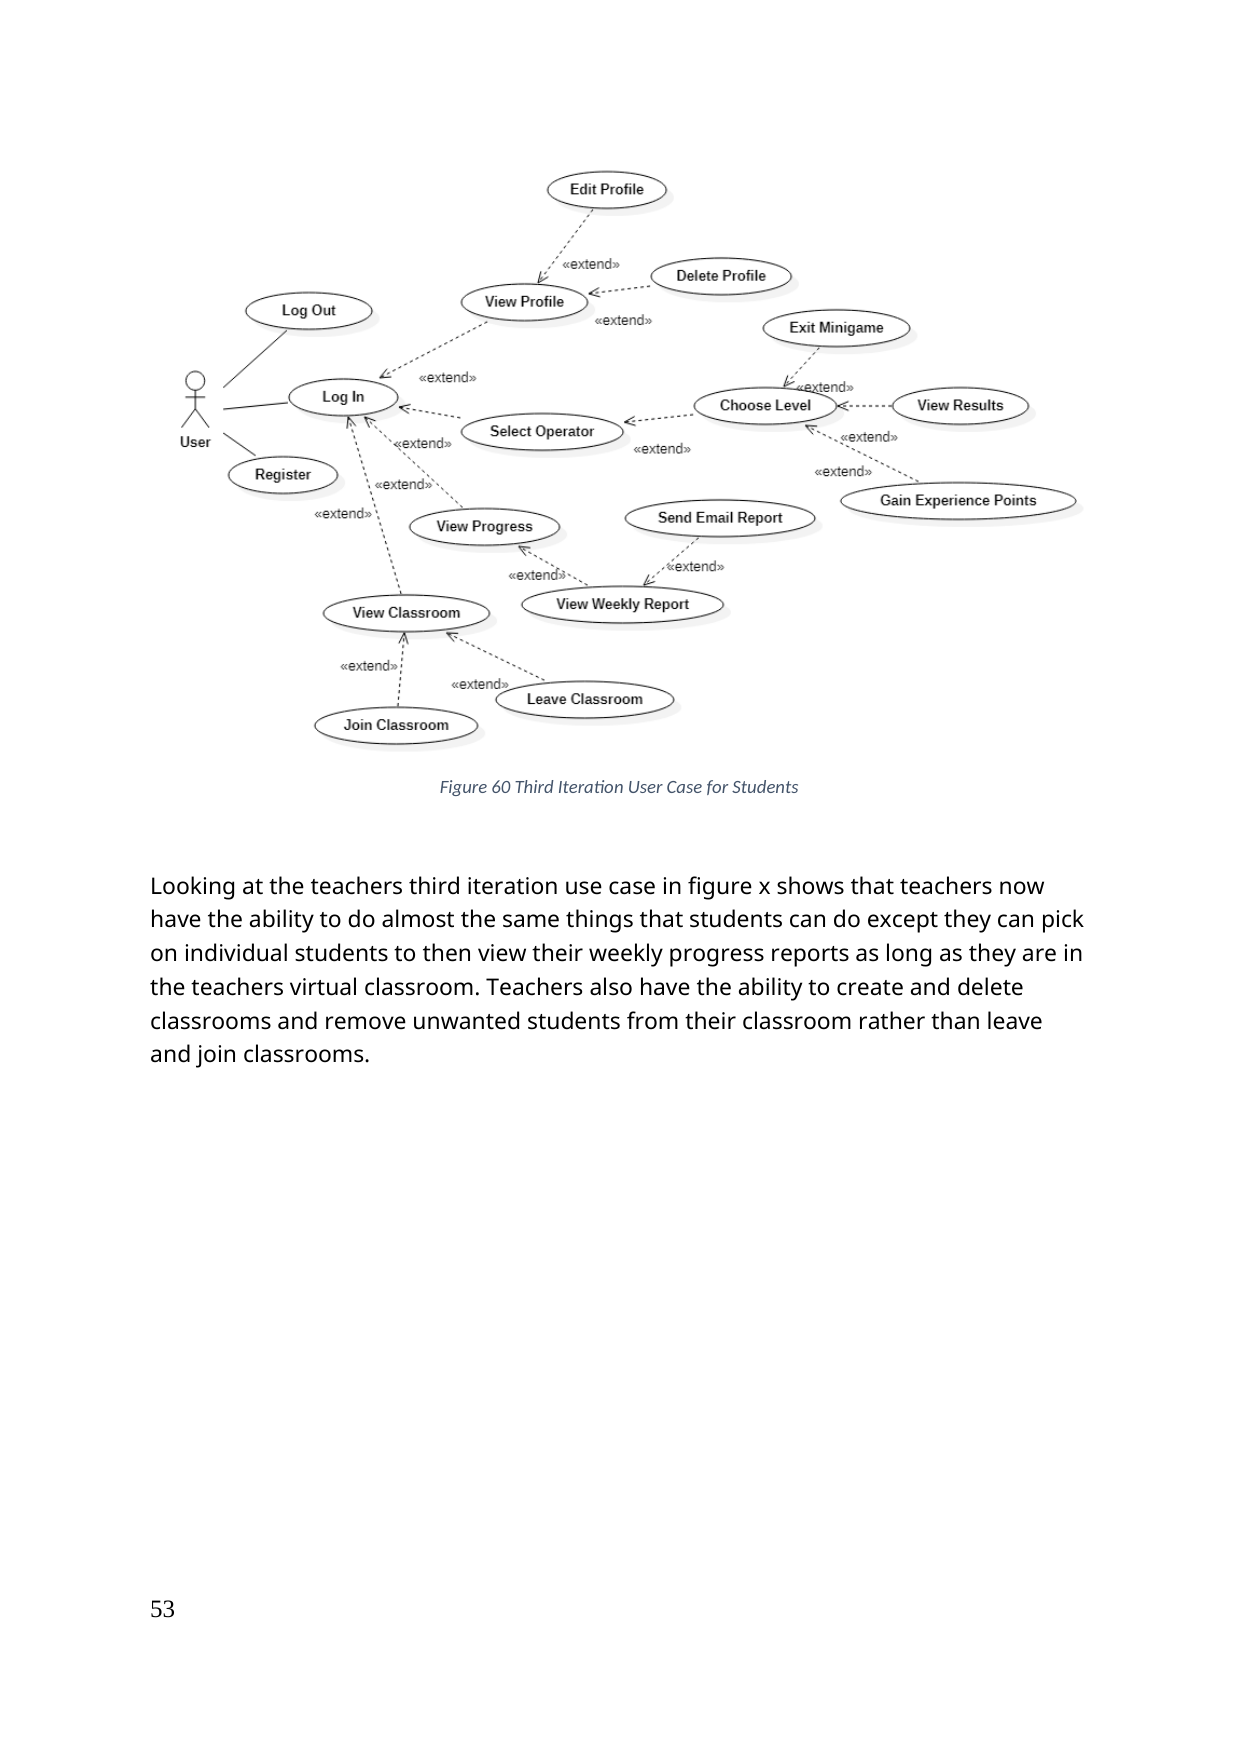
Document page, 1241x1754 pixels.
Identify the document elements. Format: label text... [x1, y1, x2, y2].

text Looking at the teachers third iteration use case in figure x shows that teachers now have the ability to do almost the same things that students can do except they can pick on individual students to then view their weekly progress reports as long as they are in the teachers virtual classroom. Teachers also have the ability to create and delete classrooms and remove unwanted students from their classroom rather than leave and join classrooms. [150, 870, 1090, 1070]
picture [150, 150, 1091, 757]
